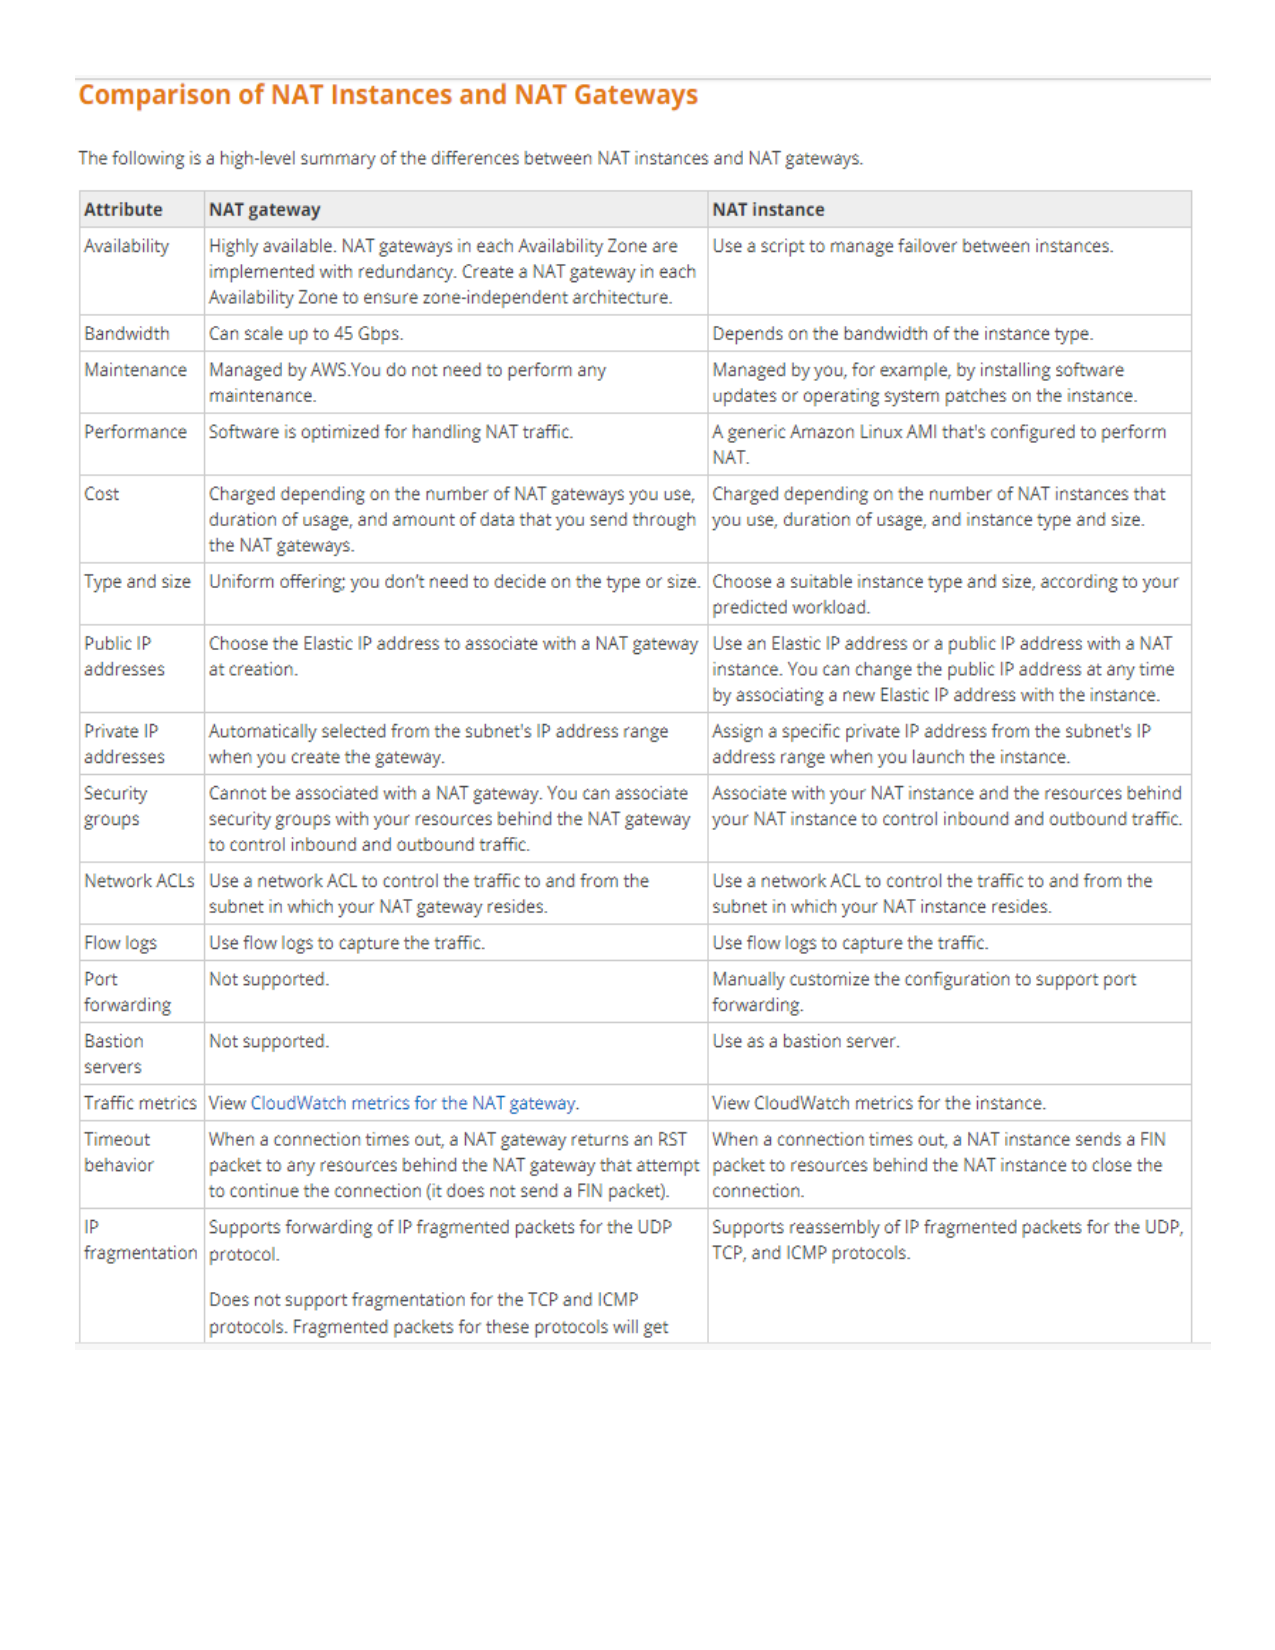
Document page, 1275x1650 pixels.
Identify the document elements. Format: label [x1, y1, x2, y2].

picture [75, 75, 1211, 1350]
